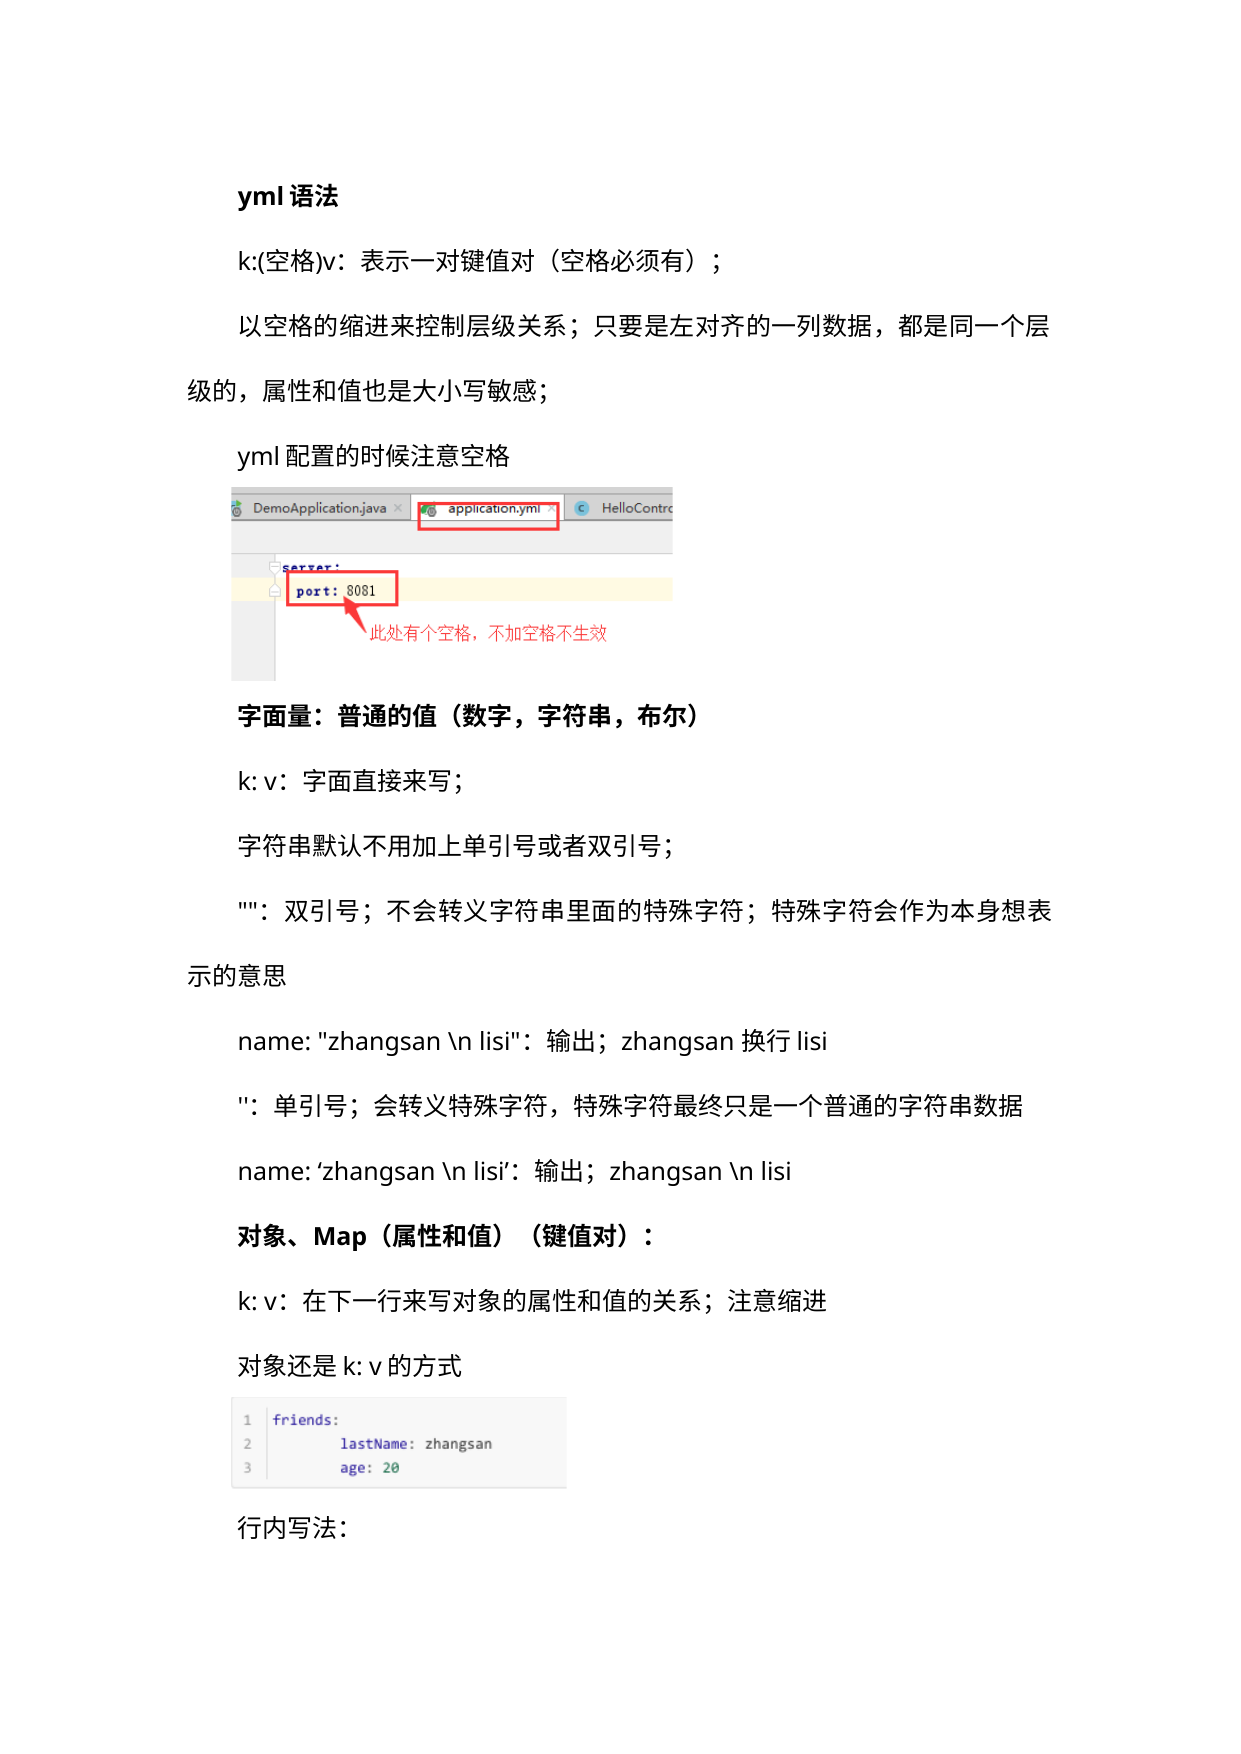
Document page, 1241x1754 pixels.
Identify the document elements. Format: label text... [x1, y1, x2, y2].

text 对象、Map（属性和值）（键值对）： [187, 1202, 1053, 1267]
text 字符串默认不用加上单引号或者双引号； [187, 812, 1053, 877]
text 以空格的缩进来控制层级关系；只要是左对齐的一列数据，都是同一个层级的，属性和值也是大小写敏感； [187, 292, 1053, 422]
text ""：双引号；不会转义字符串里面的特殊字符；特殊字符会作为本身想表示的意思 [187, 877, 1053, 1007]
text 对象还是k: v的方式 [187, 1332, 1053, 1397]
text yml语法 [187, 162, 1053, 227]
text name: "zhangsan \n lisi"：输出；zhangsan 换行 lisi [187, 1007, 1053, 1072]
picture [231, 487, 673, 681]
text k: v：在下一行来写对象的属性和值的关系；注意缩进 [187, 1267, 1053, 1332]
text yml配置的时候注意空格 [187, 422, 1053, 487]
text ''：单引号；会转义特殊字符，特殊字符最终只是一个普通的字符串数据 [187, 1072, 1053, 1137]
picture [231, 1397, 567, 1490]
text 字面量：普通的值（数字，字符串，布尔） [187, 682, 1053, 747]
text k: v：字面直接来写； [187, 747, 1053, 812]
text name: ‘zhangsan \n lisi’：输出；zhangsan \n lisi [187, 1137, 1053, 1202]
text k:(空格)v：表示一对键值对（空格必须有）； [187, 227, 1053, 292]
text 行内写法： [187, 1494, 1053, 1559]
